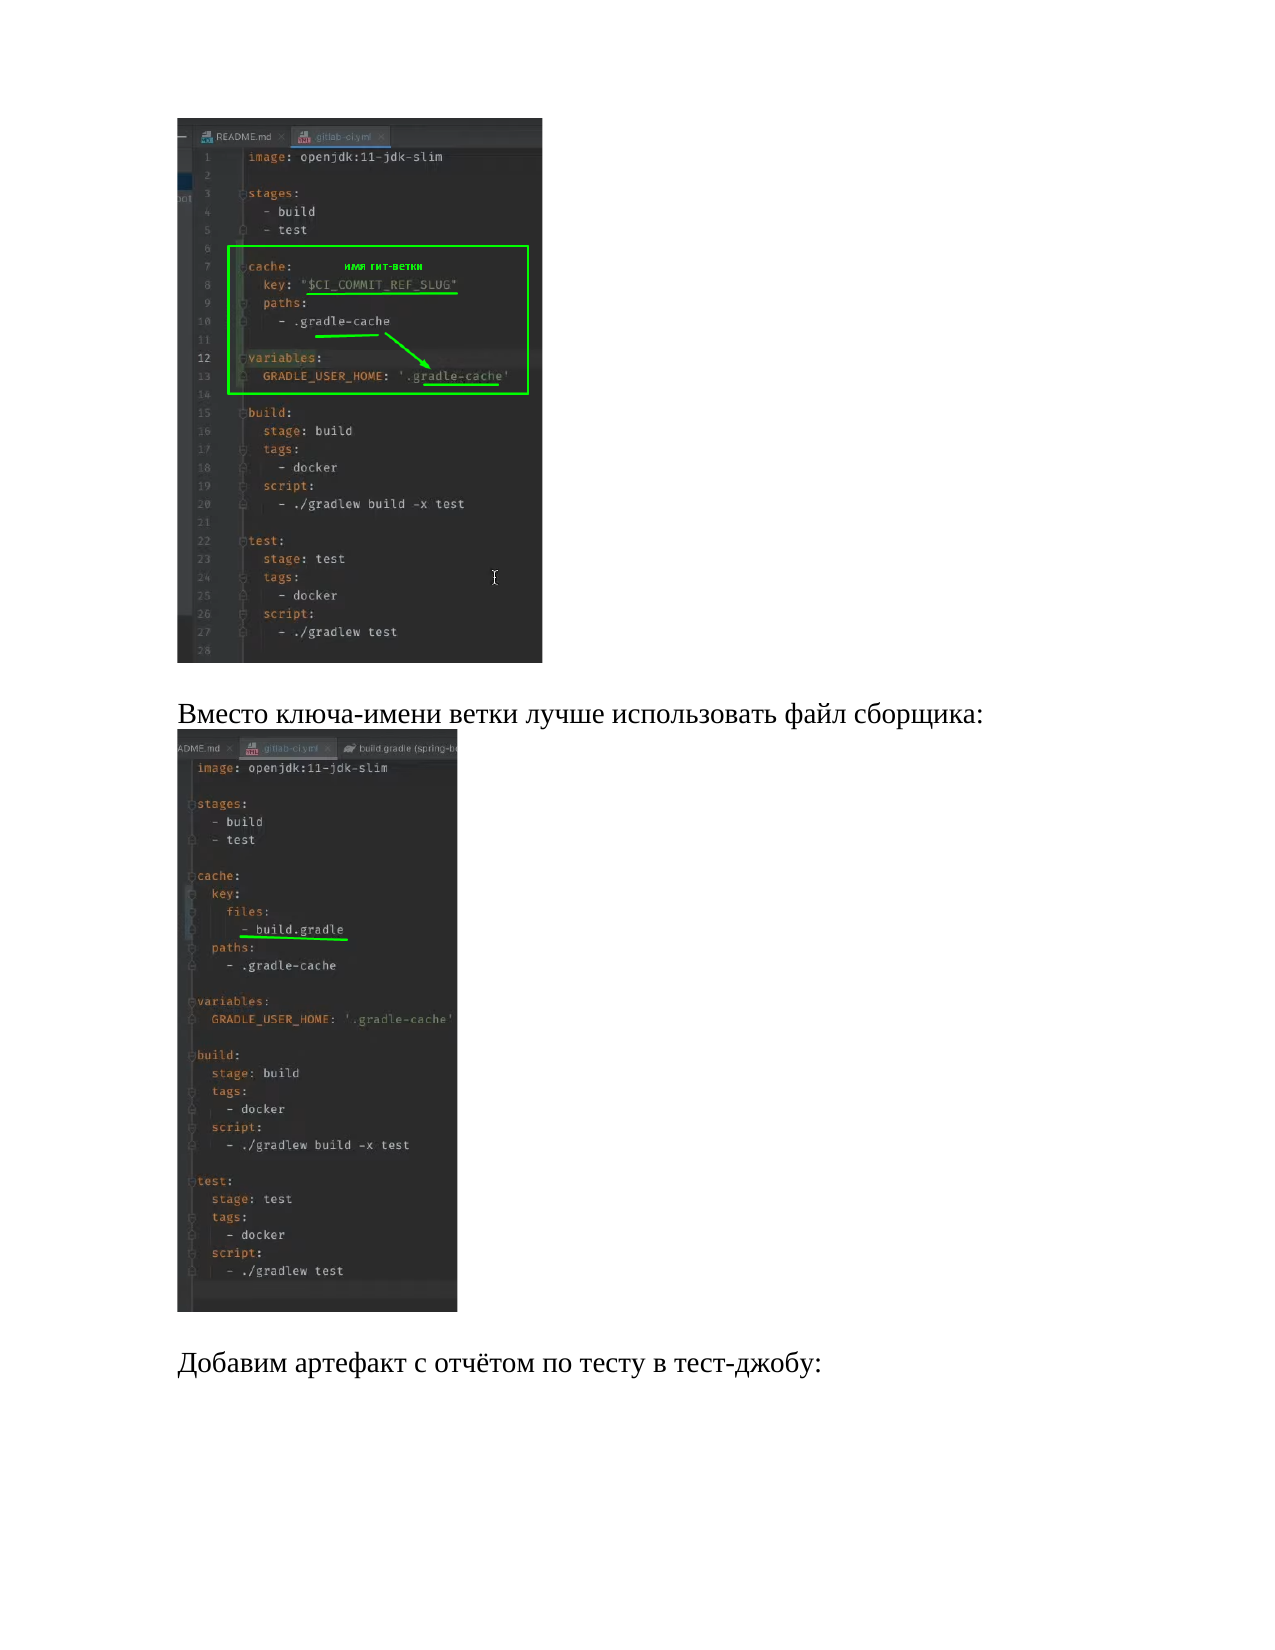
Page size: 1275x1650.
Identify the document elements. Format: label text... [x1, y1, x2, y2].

picture [177, 729, 458, 1312]
picture [177, 118, 543, 663]
text Добавим артефакт с отчётом по тесту в тест-джобу: [177, 1345, 1186, 1379]
text Вместо ключа-имени ветки лучше использовать файл сборщика: [177, 696, 1186, 730]
